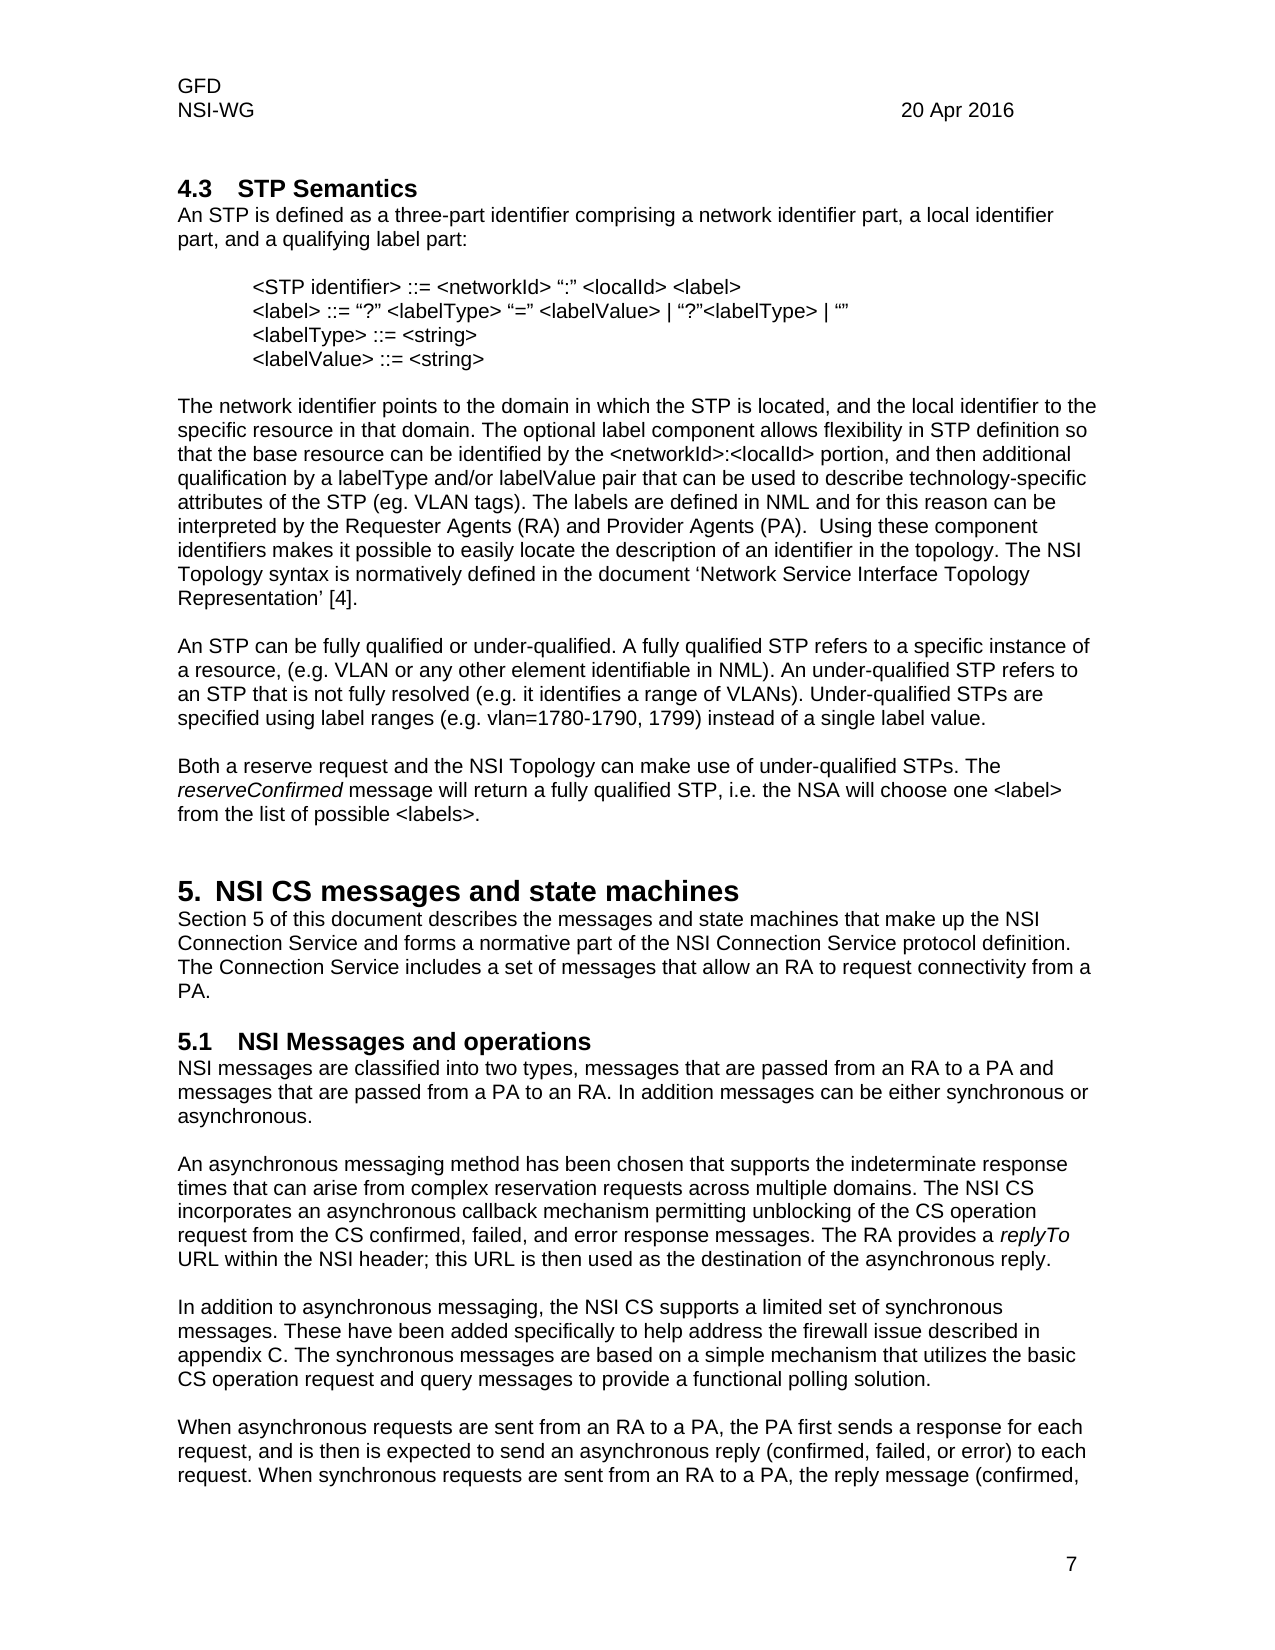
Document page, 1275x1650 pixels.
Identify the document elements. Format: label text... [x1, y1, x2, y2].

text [177, 1415, 1098, 1487]
text Both a reserve request and the NSI Topology can make use of under-qualified STPs. The reserveConfirmed message will return a fully qualified STP, i.e. the NSA will choose one <label> from the list of possible <labels>. [177, 754, 1098, 826]
text An STP can be fully qualified or under-qualified. A fully qualified STP refers to a specific instance of a resource, (e.g. VLAN or any other element identifiable in NML). An under-qualified STP refers to an STP that is not fully resolved (e.g. it identifies a range of VLANs). Under-qualified STPs are specified using label ranges (e.g. vlan=1780-1790, 1799) instead of a single label value. [177, 634, 1098, 730]
text <labelValue> ::= <string> [252, 346, 1098, 370]
text <STP identifier> ::= <networkId> “:” <localId> <label> [252, 274, 1098, 298]
text The network identifier points to the domain in which the STP is located, and the local identifier to the specific resource in that domain. The optional label component allows flexibility in STP definition so that the base resource can be identified by the <networkId>:<localId> portion, and then additional qualification by a labelType and/or labelValue pair that can be used to describe technology-specific attributes of the STP (eg. VLAN tags). The labels are defined in NML and for this reason can be interpreted by the Requester Agents (RA) and Provider Agents (PA). Using these component identifiers makes it possible to easily locate the description of an identifier in the topology. The NSI Topology syntax is normatively defined in the document ‘Network Service Interface Topology Representation’ [4]. [177, 394, 1098, 610]
text Section 5 of this document describes the messages and state machines that make up the NSI Connection Service and forms a normative part of the NSI Connection Service protocol definition. The Connection Service includes a set of messages that allow an RA to request connectivity from a PA. [177, 907, 1098, 1003]
text <labelType> ::= <string> [252, 322, 1098, 346]
text In addition to asynchronous messaging, the NSI CS supports a limited set of synchronous messages. These have been added specifically to help address the firewall issue described in appendix C. The synchronous messages are based on a simple mechanism that utilizes the basic CS operation request and query messages to provide a functional polling solution. [177, 1295, 1098, 1391]
subtitle NSI CS messages and state machines [177, 873, 1098, 907]
subtitle NSI Messages and operations [177, 1027, 1098, 1056]
text <label> ::= “?” <labelType> “=” <labelValue> | “?”<labelType> | “” [252, 298, 1098, 322]
text An asynchronous messaging method has been chosen that supports the indeterminate response times that can arise from complex reservation requests across multiple domains. The NSI CS incorporates an asynchronous callback mechanism permitting unblocking of the CS operation request from the CS confirmed, failed, and error response messages. The RA provides a replyTo URL within the NSI header; this URL is then used as the destination of the asynchronous reply. [177, 1151, 1098, 1271]
text An STP is defined as a three-part identifier comprising a network identifier part, a local identifier part, and a qualifying label part: [177, 203, 1098, 251]
subtitle STP Semantics [177, 174, 1098, 203]
text NSI messages are classified into two types, messages that are passed from an RA to a PA and messages that are passed from a PA to an RA. In addition messages can be either synchronous or asynchronous. [177, 1056, 1098, 1127]
